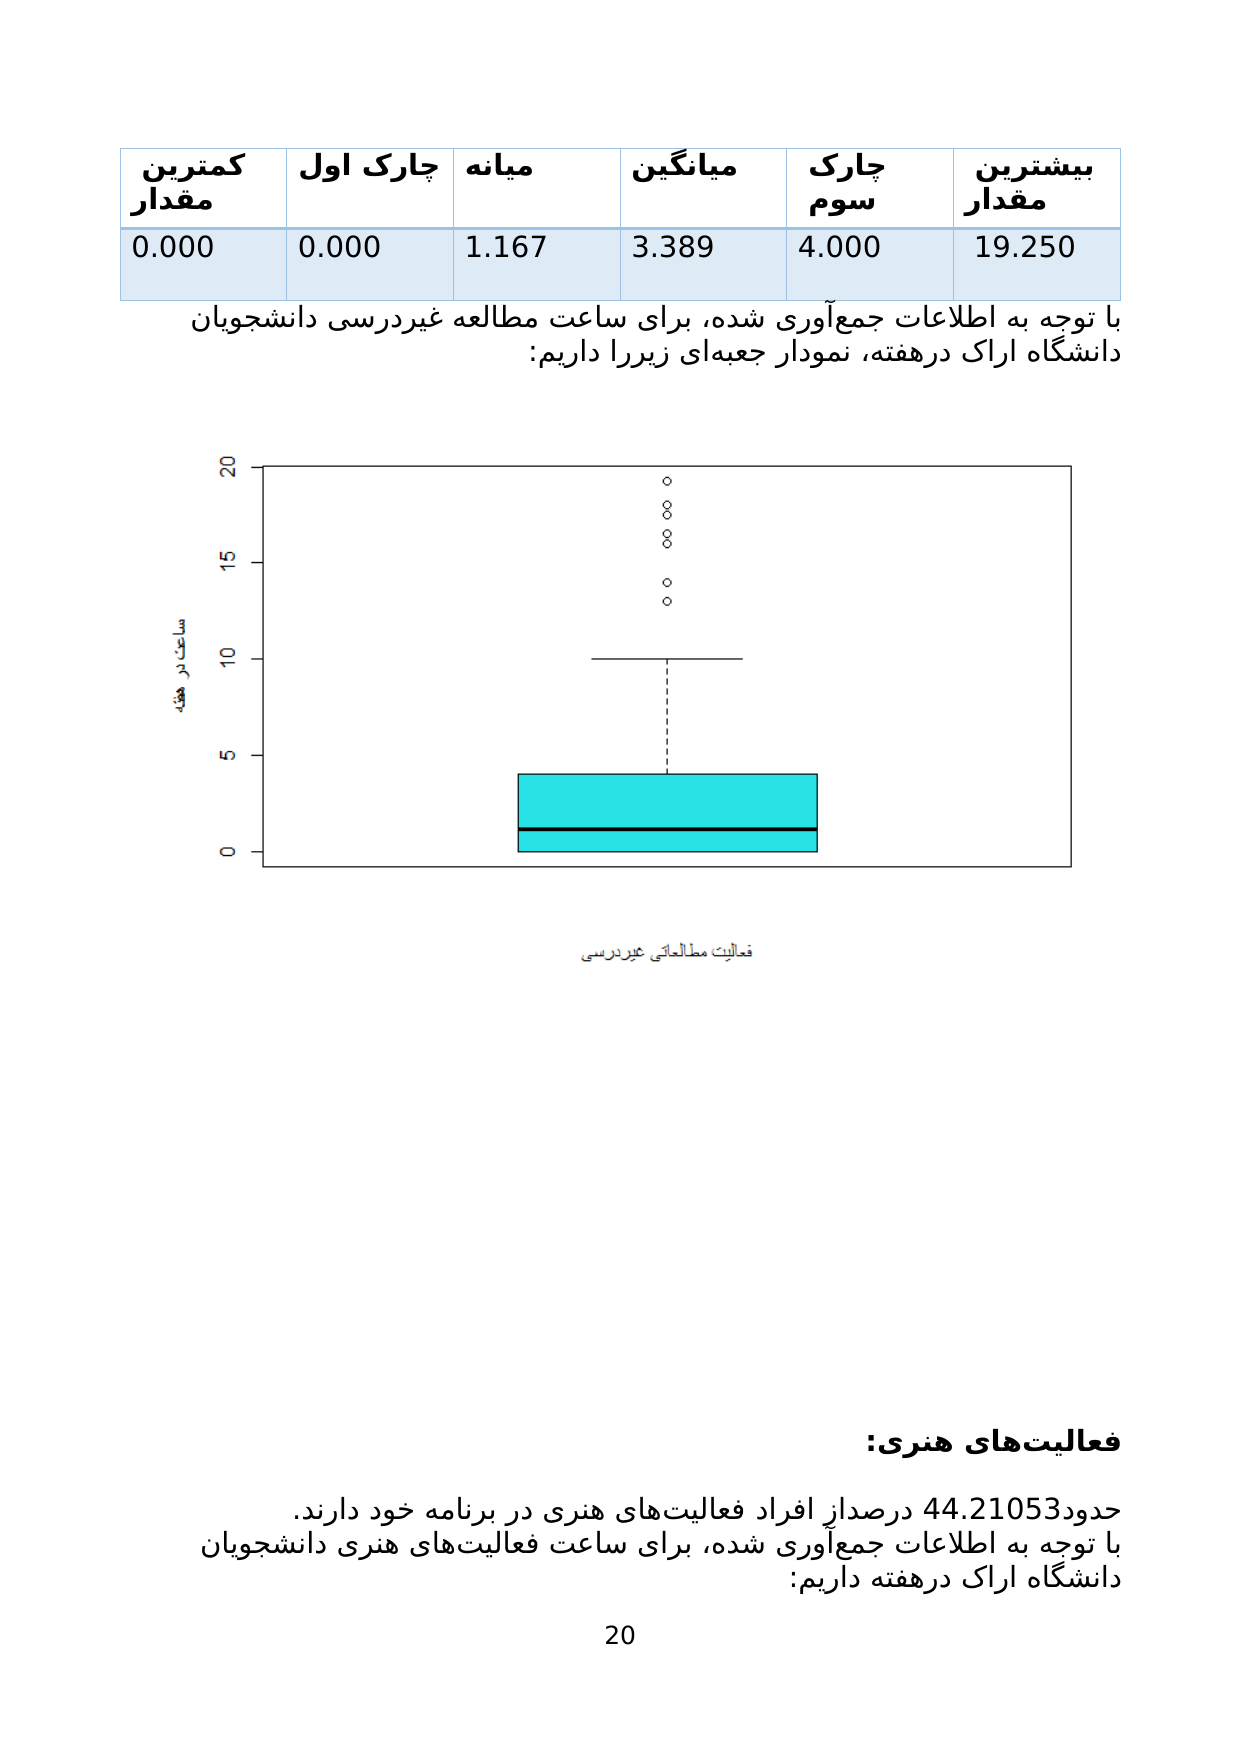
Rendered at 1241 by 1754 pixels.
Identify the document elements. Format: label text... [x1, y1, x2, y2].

table_header میانه [454, 149, 620, 227]
table_cell 3.389 [621, 230, 786, 300]
table_cell 19.250 [954, 230, 1120, 300]
text فعالیت‌های هنری: [118, 1425, 1122, 1459]
text حدود44.21053 درصداز افراد فعالیت‌های هنری در برنامه خود دارند. [118, 1493, 1122, 1527]
table_header چارک سوم [787, 149, 953, 227]
table_cell 0.000 [287, 230, 453, 300]
table_header بیشترین مقدار [954, 149, 1120, 227]
text با توجه به اطلاعات جمع‌آوری شده، برای ساعت مطالعه غیردرسی دانشجویان دانشگاه اراک درهفته، نمودار جعبه‌ای زیررا داریم: [118, 301, 1122, 369]
text با توجه به اطلاعات جمع‌آوری شده، برای ساعت فعالیت‌های هنری دانشجویان دانشگاه اراک درهفته داریم: [118, 1527, 1122, 1594]
table_cell 0.000 [121, 230, 286, 300]
table_header میانگین [621, 149, 786, 227]
table_header چارک اول [287, 149, 453, 227]
table_cell 4.000 [787, 230, 953, 300]
picture [165, 368, 1122, 989]
table_header کمترین مقدار [121, 149, 286, 227]
table_cell 1.167 [454, 230, 620, 300]
